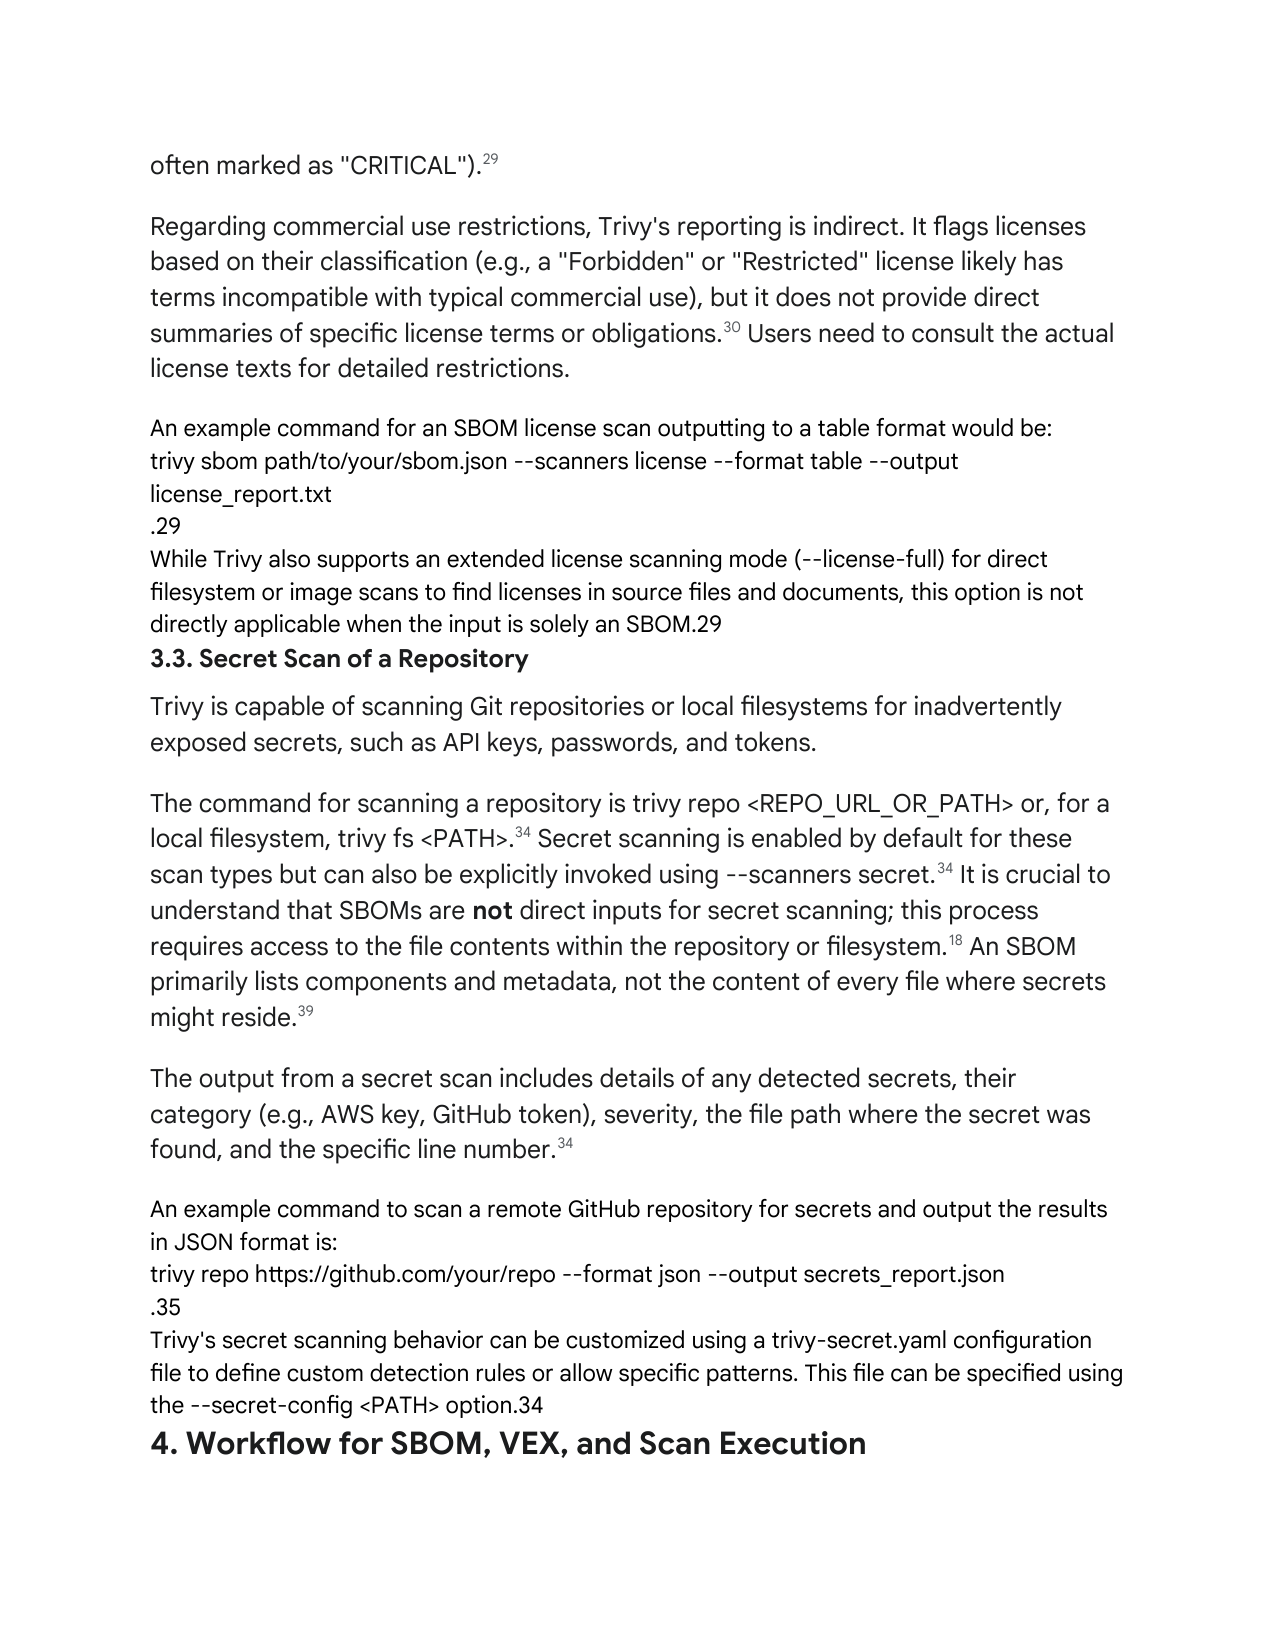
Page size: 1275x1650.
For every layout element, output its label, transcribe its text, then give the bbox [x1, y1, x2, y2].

text The output from a secret scan includes details of any detected secrets, their category (e.g., AWS key, GitHub token), severity, the file path where the secret was found, and the specific line number.34 [150, 1063, 1125, 1166]
subtitle 4. Workflow for SBOM, VEX, and Scan Execution [150, 1424, 1125, 1463]
text An example command to scan a remote GitHub repository for secrets and output the results in JSON format is: [150, 1195, 1125, 1257]
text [150, 150, 1125, 181]
text Trivy's secret scanning behavior can be customized using a trivy-secret.yaml configuration file to define custom detection rules or allow specific patterns. This file can be specified using the --secret-config <PATH> option.34 [150, 1326, 1125, 1420]
text trivy repo https://github.com/your/repo --format json --output secrets_report.json [150, 1261, 1125, 1289]
text .35 [150, 1293, 1125, 1322]
text While Trivy also supports an extended license scanning mode (--license-full) for direct filesystem or image scans to find licenses in source files and documents, this option is not directly applicable when the input is solely an SBOM.29 [150, 545, 1125, 639]
text trivy sbom path/to/your/sbom.json --scanners license --format table --output license_report.txt [150, 447, 1125, 508]
text The command for scanning a repository is trivy repo <REPO_URL_OR_PATH> or, for a local filesystem, trivy fs <PATH>.34 Secret scanning is enabled by default for these scan types but can also be explicitly invoked using --scanners secret.34 It is crucial to understand that SBOMs are not direct inputs for secret scanning; this process requires access to the file contents within the repository or filesystem.18 An SBOM primarily lists components and metadata, not the content of every file where secrets might reside.39 [150, 788, 1125, 1034]
subtitle 3.3. Secret Scan of a Repository [150, 643, 1125, 675]
text Regarding commercial use restrictions, Trivy's reporting is indirect. It flags licenses based on their classification (e.g., a "Forbidden" or "Restricted" license likely has terms incompatible with typical commercial use), but it does not provide direct summaries of specific license terms or obligations.30 Users need to consult the actual license texts for detailed restrictions. [150, 211, 1125, 385]
text .29 [150, 512, 1125, 541]
text Trivy is capable of scanning Git repositories or local filesystems for inadvertently exposed secrets, such as API keys, passwords, and tokens. [150, 692, 1125, 759]
text An example command for an SBOM license scan outputting to a table format would be: [150, 414, 1125, 443]
